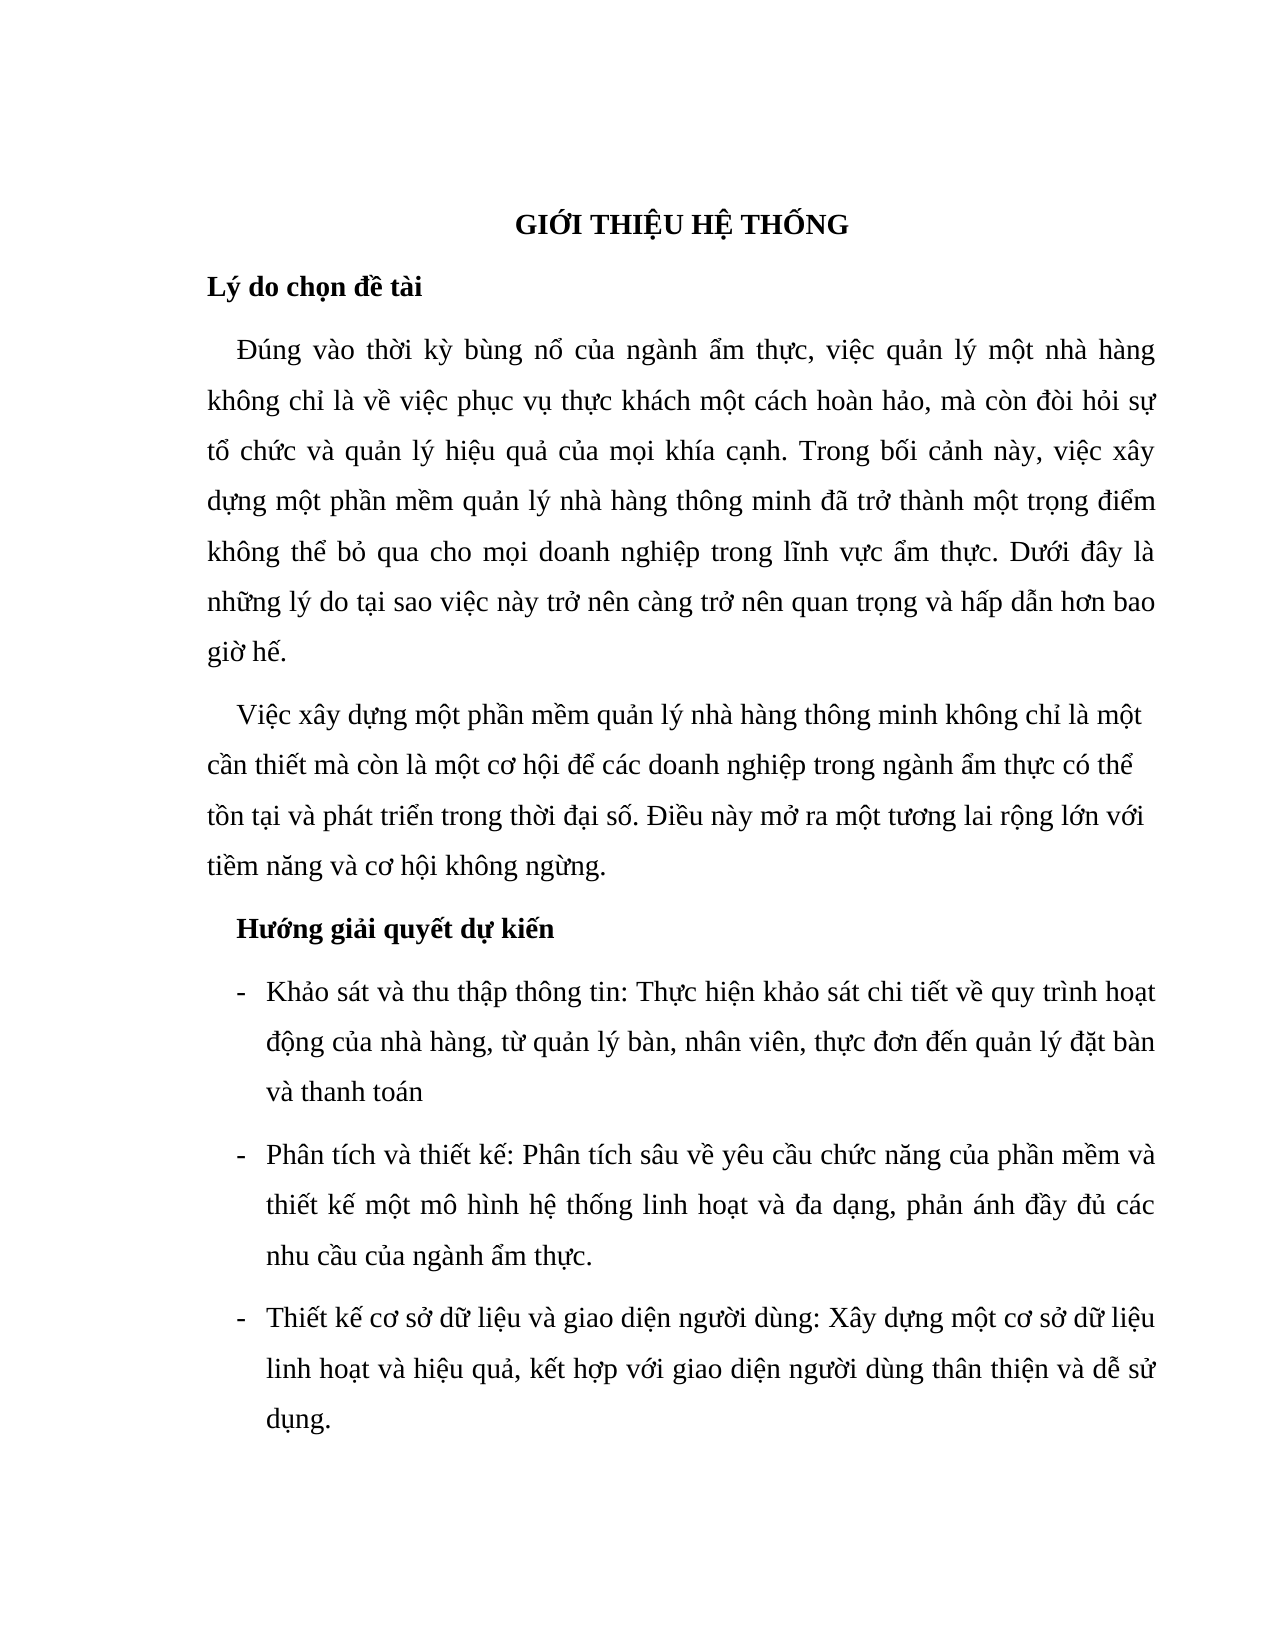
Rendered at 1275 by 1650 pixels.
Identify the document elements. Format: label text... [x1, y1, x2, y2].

subtitle Việc xây dựng một phần mềm quản lý nhà hàng thông minh không chỉ là một cần thiết mà còn là một cơ hội để các doanh nghiệp trong ngành ẩm thực có thể tồn tại và phát triển trong thời đại số. Điều này mở ra một tương lai rộng lớn với tiềm năng và cơ hội không ngừng. [207, 697, 1157, 882]
subtitle Hướng giải quyết dự kiến [207, 911, 1157, 944]
text Đúng vào thời kỳ bùng nổ của ngành ẩm thực, việc quản lý một nhà hàng không chỉ là về việc phục vụ thực khách một cách hoàn hảo, mà còn đòi hỏi sự tổ chức và quản lý hiệu quả của mọi khía cạnh. Trong bối cảnh này, việc xây dựng một phần mềm quản lý nhà hàng thông minh đã trở thành một trọng điểm không thể bỏ qua cho mọi doanh nghiệp trong lĩnh vực ẩm thực. Dưới đây là những lý do tại sao việc này trở nên càng trở nên quan trọng và hấp dẫn hơn bao giờ hế. [207, 332, 1157, 668]
list Khảo sát và thu thập thông tin: Thực hiện khảo sát chi tiết về quy trình hoạt động của nhà hàng, từ quản lý bàn, nhân viên, thực đơn đến quản lý đặt bàn và thanh toán [236, 974, 1157, 1108]
subtitle Lý do chọn đề tài [207, 269, 1157, 303]
subtitle GIỚI THIỆU HỆ THỐNG [207, 207, 1157, 240]
list Phân tích và thiết kế: Phân tích sâu về yêu cầu chức năng của phần mềm và thiết kế một mô hình hệ thống linh hoạt và đa dạng, phản ánh đầy đủ các nhu cầu của ngành ẩm thực. [236, 1137, 1157, 1271]
list Thiết kế cơ sở dữ liệu và giao diện người dùng: Xây dựng một cơ sở dữ liệu linh hoạt và hiệu quả, kết hợp với giao diện người dùng thân thiện và dễ sử dụng. [236, 1301, 1157, 1435]
